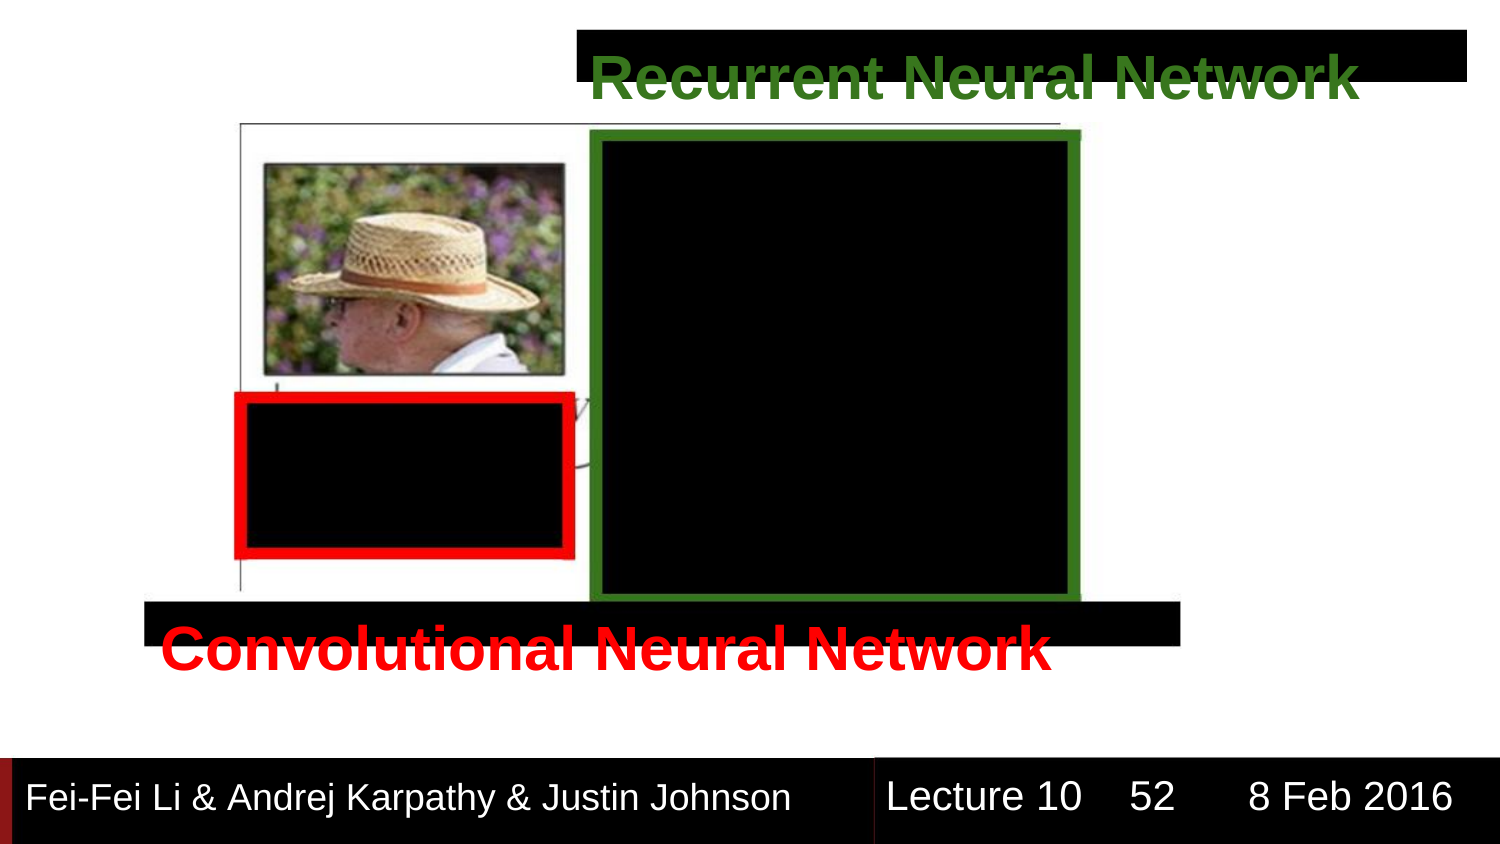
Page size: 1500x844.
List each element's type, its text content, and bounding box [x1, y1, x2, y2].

picture [0, 755, 1500, 844]
picture [143, 122, 1182, 649]
text Convolutional Neural Network [160, 612, 1460, 684]
text Fei-Fei Li & Andrej Karpathy & Justin Johnson Lecture 10 52 8 Feb 2016 [25, 772, 1083, 820]
text Fei-Fei Li & Andrej Karpathy & Justin Johnson Lecture 10 52 8 Feb 2016 [1176, 772, 1460, 820]
picture [574, 27, 1469, 84]
text Recurrent Neural Network [25, 41, 1360, 112]
